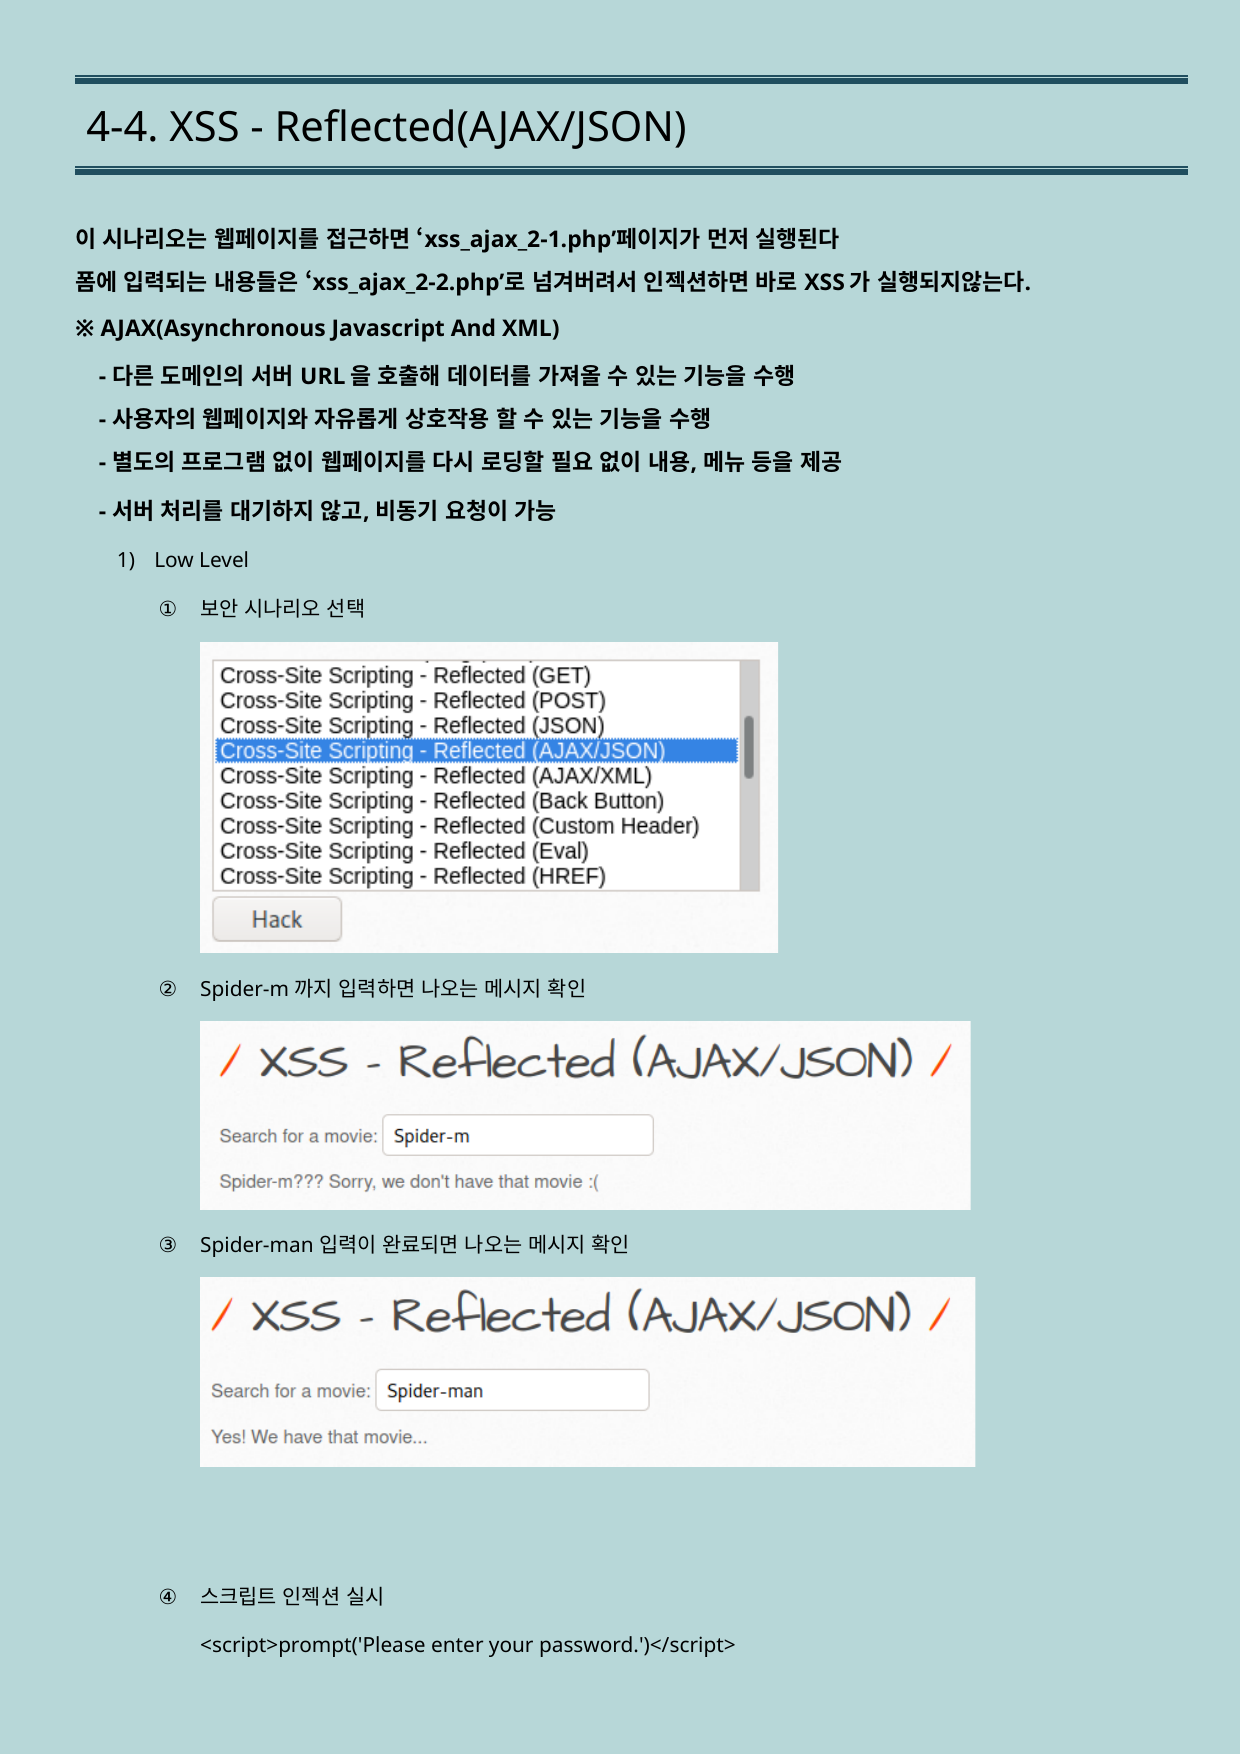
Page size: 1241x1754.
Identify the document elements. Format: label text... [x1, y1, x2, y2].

list Spider-m 까지 입력하면 나오는 메시지 확인 [158, 972, 1165, 1002]
text - 다른 도메인의 서버 URL을 호출해 데이터를 가져올 수 있는 기능을 수행 [75, 363, 1165, 389]
text - 사용자의 웹페이지와 자유롭게 상호작용 할 수 있는 기능을 수행 [75, 406, 1165, 433]
list 스크립트 인젝션 실시 [158, 1580, 1165, 1611]
list <script>prompt('Please enter your password.')</script> [200, 1630, 1165, 1658]
picture [200, 1277, 976, 1467]
list Low Level [117, 545, 1165, 574]
text 폼에 입력되는 내용들은 ‘xss_ajax_2-2.php’로 넘겨버려서 인젝션하면 바로 XSS가 실행되지않는다. [75, 269, 1165, 296]
text - 별도의 프로그램 없이 웹페이지를 다시 로딩할 필요 없이 내용, 메뉴 등을 제공 [75, 449, 1165, 476]
picture [200, 1021, 971, 1210]
text 이 시나리오는 웹페이지를 접근하면 ‘xss_ajax_2-1.php’페이지가 먼저 실행된다 [75, 226, 1165, 252]
picture [200, 642, 779, 953]
list 보안 시나리오 선택 [158, 593, 1165, 623]
text - 서버 처리를 대기하지 않고, 비동기 요청이 가능 [75, 493, 1165, 526]
text ※ AJAX(Asynchronous Javascript And XML) [75, 312, 1165, 344]
table_header 4-4. XSS - Reflected(AJAX/JSON) [75, 84, 1188, 166]
list Spider-man 입력이 완료되면 나오는 메시지 확인 [158, 1228, 1165, 1259]
